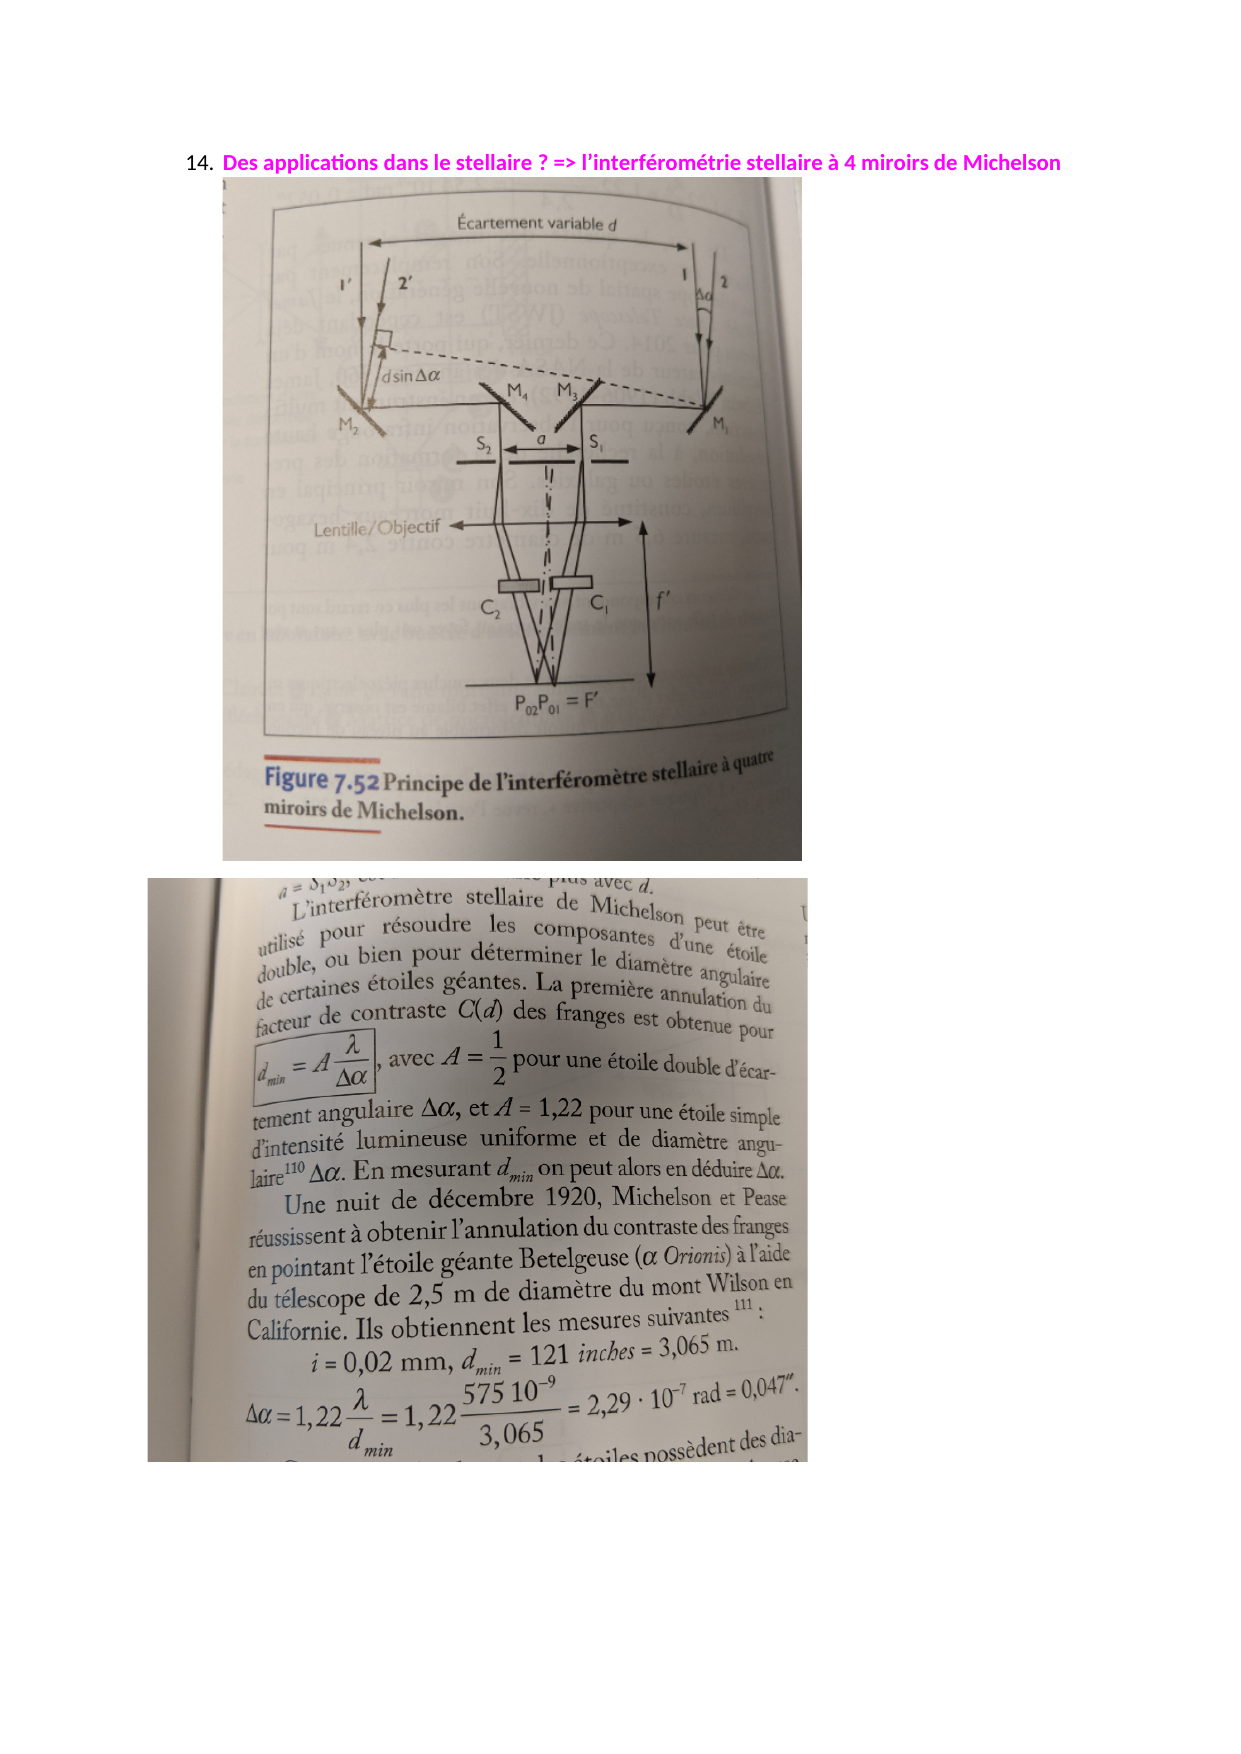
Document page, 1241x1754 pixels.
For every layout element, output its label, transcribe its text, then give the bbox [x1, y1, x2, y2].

picture [147, 878, 808, 1462]
picture [222, 177, 802, 861]
